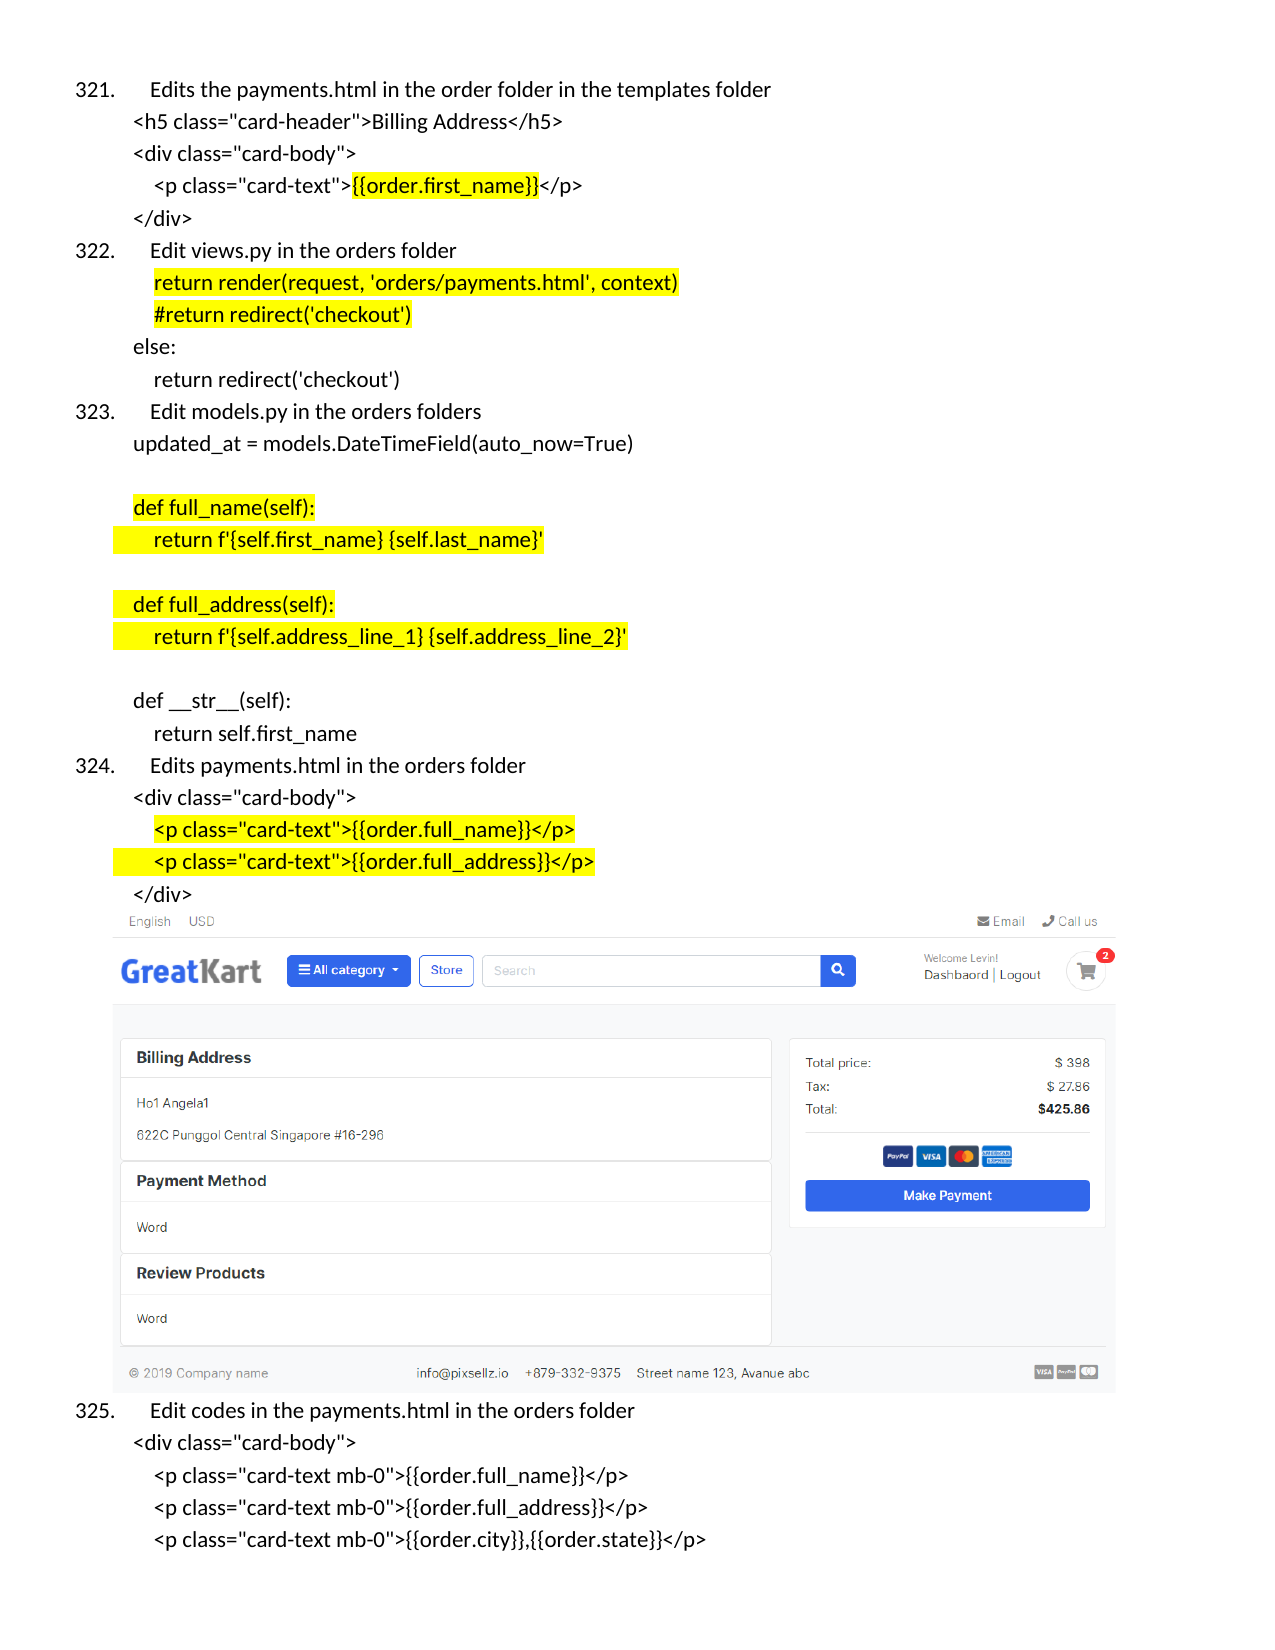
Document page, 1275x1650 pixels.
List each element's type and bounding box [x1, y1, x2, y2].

picture [112, 911, 1116, 1393]
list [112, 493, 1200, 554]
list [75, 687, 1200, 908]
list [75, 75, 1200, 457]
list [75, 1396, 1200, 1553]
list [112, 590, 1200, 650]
